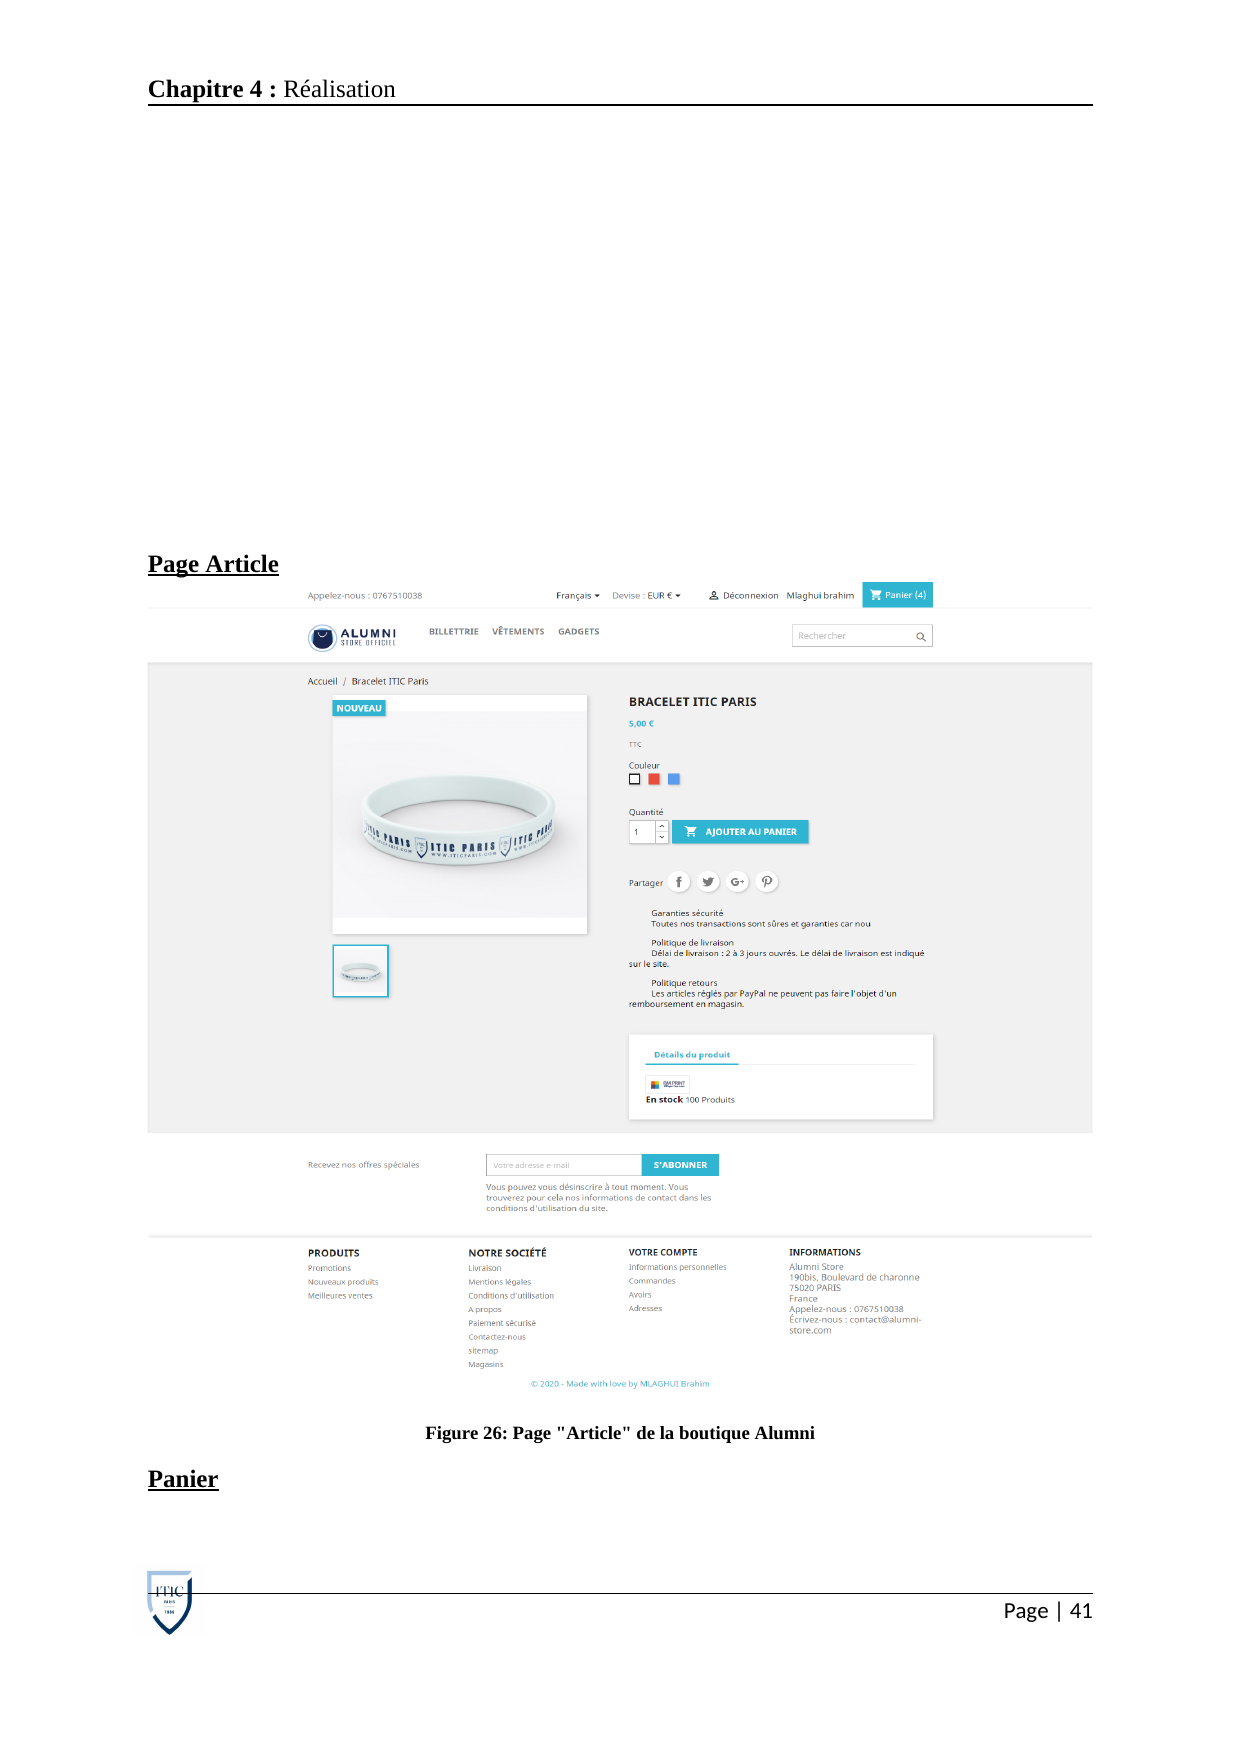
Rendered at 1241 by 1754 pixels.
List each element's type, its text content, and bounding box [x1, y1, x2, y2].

text Page Article [148, 549, 1093, 582]
text Figure 26: Page "Article" de la boutique Alumni [148, 1422, 1093, 1443]
text Panier [148, 1464, 1093, 1493]
picture [147, 582, 1093, 1397]
picture [134, 1564, 205, 1635]
